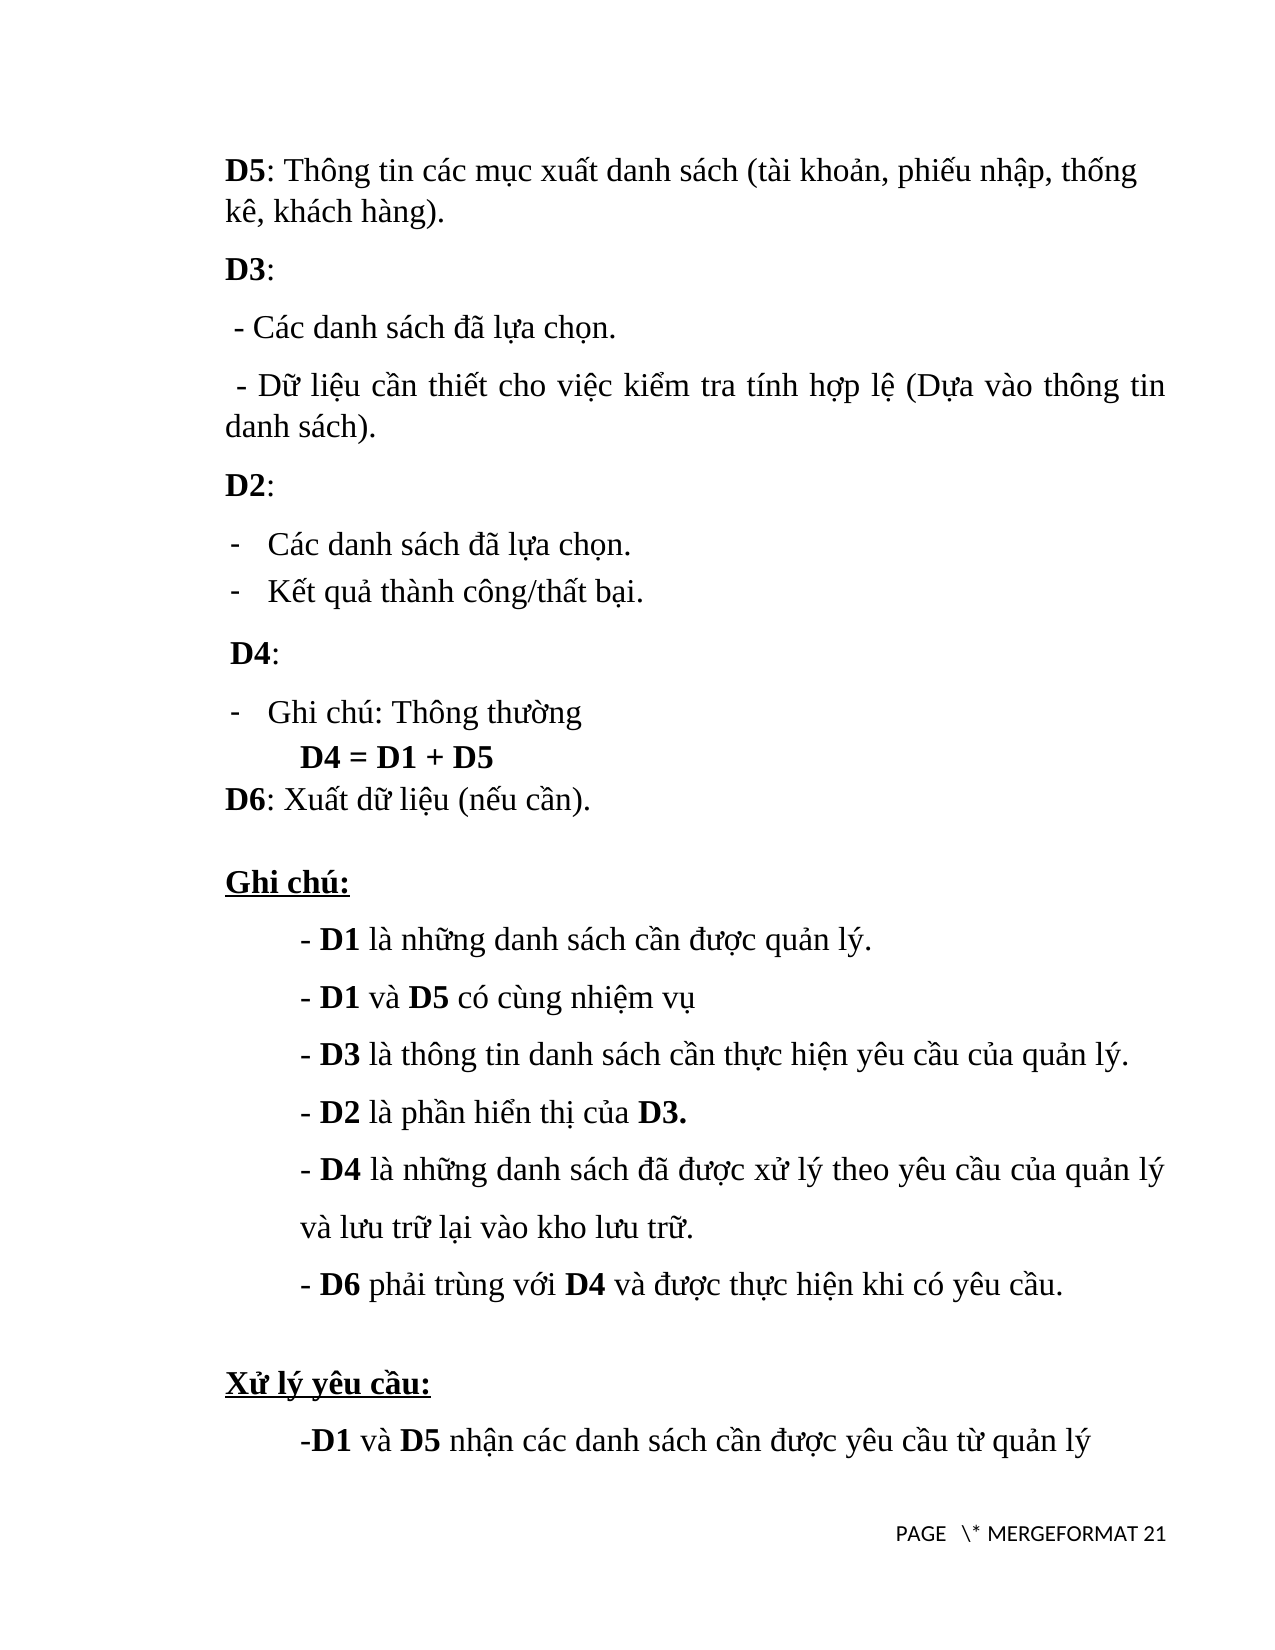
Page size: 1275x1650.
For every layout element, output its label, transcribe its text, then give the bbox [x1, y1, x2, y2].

text D6: Xuất dữ liệu (nếu cần). [225, 779, 1167, 817]
text D3: [225, 249, 1167, 288]
text - D2 là phần hiển thị của D3. [225, 1092, 1167, 1130]
list Các danh sách đã lựa chọn. [230, 523, 1167, 563]
text - D1 và D5 có cùng nhiệm vụ [225, 977, 1167, 1015]
text -D1 và D5 nhận các danh sách cần được yêu cầu từ quản lý [150, 1421, 1167, 1459]
text - D4 là những danh sách đã được xử lý theo yêu cầu của quản lý và lưu trữ lại vào kho lưu trữ. [300, 1149, 1167, 1245]
text - D6 phải trùng với D4 và được thực hiện khi có yêu cầu. [225, 1264, 1167, 1303]
text Ghi chú: [225, 862, 1167, 900]
list Ghi chú: Thông thường [230, 691, 1167, 732]
text - D3 là thông tin danh sách cần thực hiện yêu cầu của quản lý. [225, 1034, 1167, 1073]
text D5: Thông tin các mục xuất danh sách (tài khoản, phiếu nhập, thống kê, khách hàng). [225, 150, 1167, 230]
list Kết quả thành công/thất bại. [230, 569, 1167, 610]
text - Dữ liệu cần thiết cho việc kiểm tra tính hợp lệ (Dựa vào thông tin danh sách). [225, 365, 1167, 445]
text - Các danh sách đã lựa chọn. [225, 307, 1167, 346]
text Xử lý yêu cầu: [225, 1363, 1167, 1402]
text D2: [225, 465, 1167, 503]
text D4 = D1 + D5 [267, 738, 1167, 776]
text D4: [230, 633, 1167, 671]
text - D1 là những danh sách cần được quản lý. [225, 919, 1167, 958]
